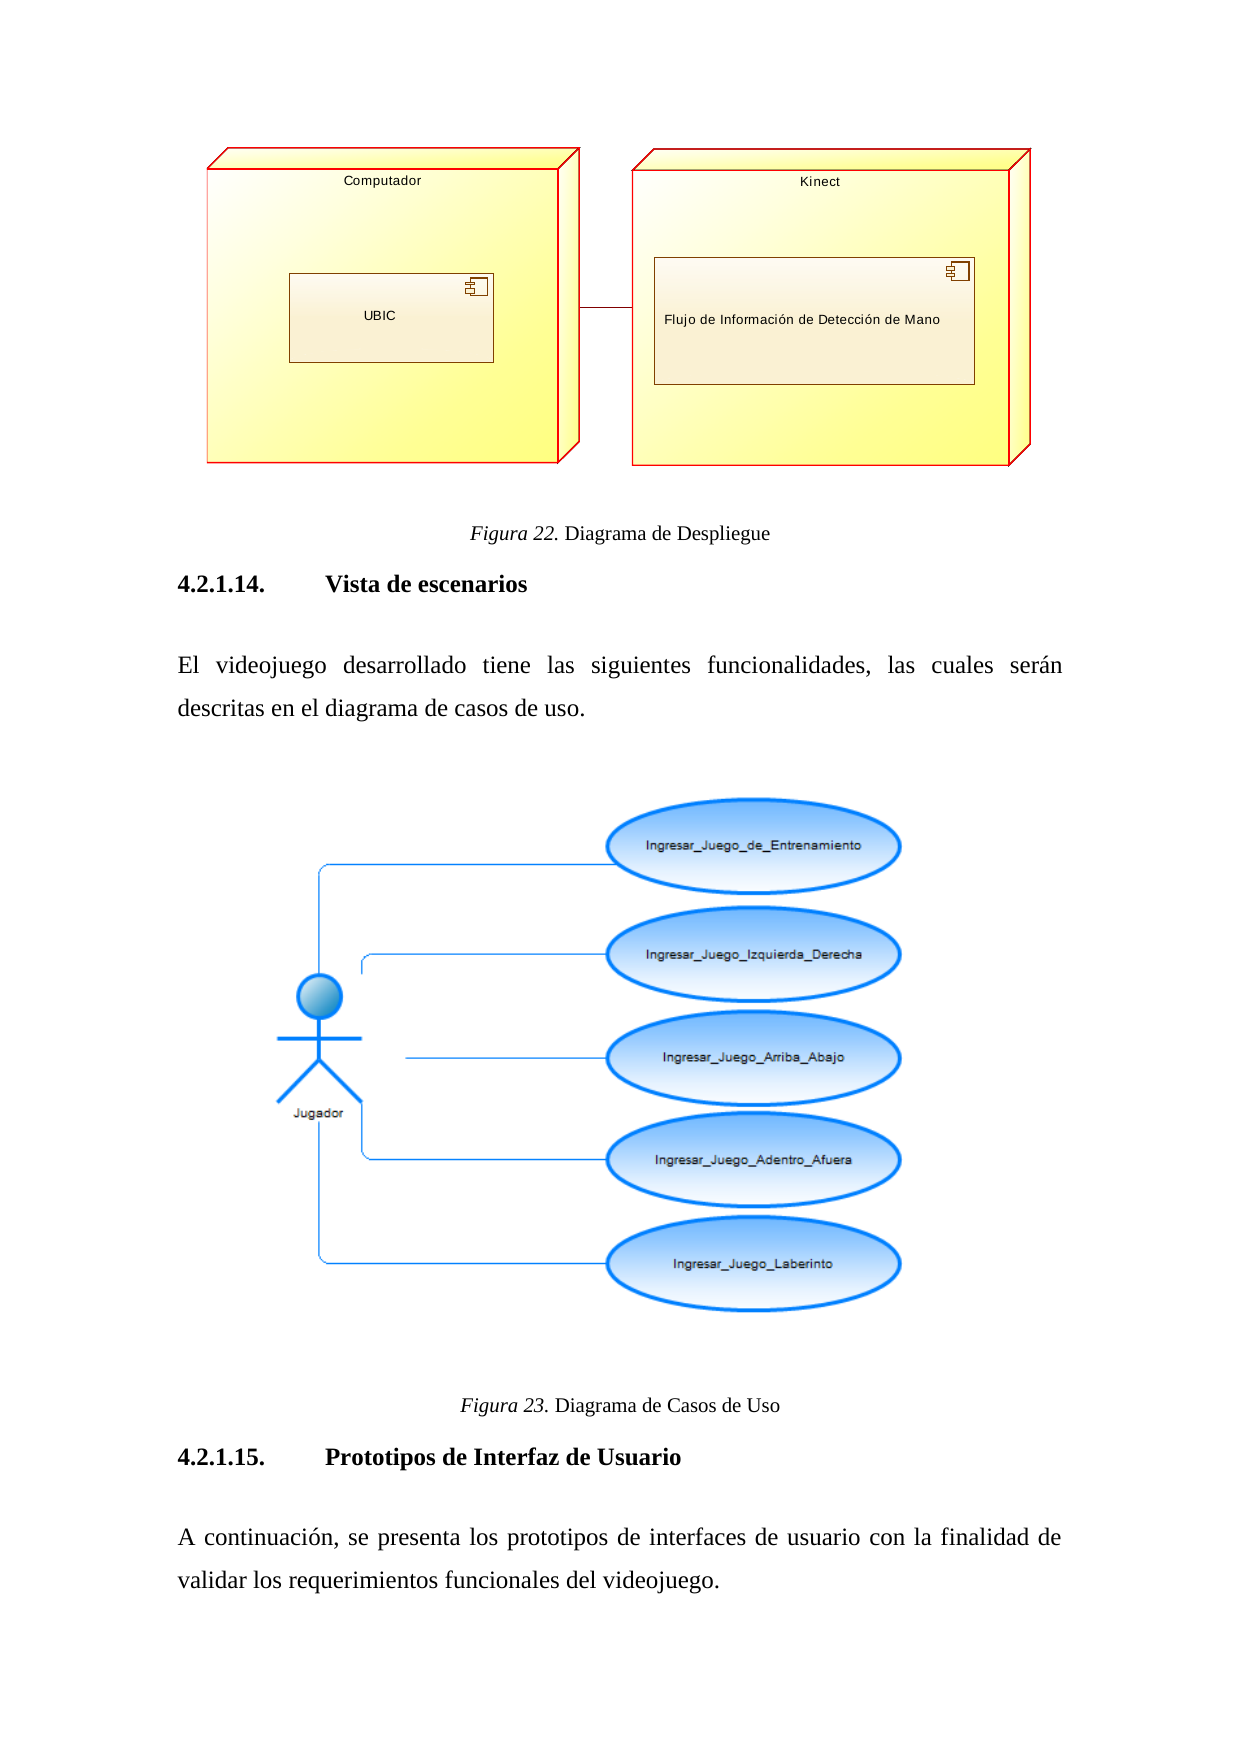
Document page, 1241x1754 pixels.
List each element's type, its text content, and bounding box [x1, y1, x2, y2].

text A continuación, se presenta los prototipos de interfaces de usuario con la finalidad de validar los requerimientos funcionales del videojuego. [177, 1522, 1063, 1594]
text Figura 22. Diagrama de Despliegue [177, 520, 1063, 544]
subtitle Vista de escenarios [177, 569, 1063, 598]
text Figura 23. Diagrama de Casos de Uso [177, 1393, 1063, 1417]
text El videojuego desarrollado tiene las siguientes funcionalidades, las cuales serán descritas en el diagrama de casos de uso. [177, 650, 1063, 722]
subtitle Prototipos de Interfaz de Usuario [177, 1442, 1063, 1471]
picture [269, 773, 972, 1341]
